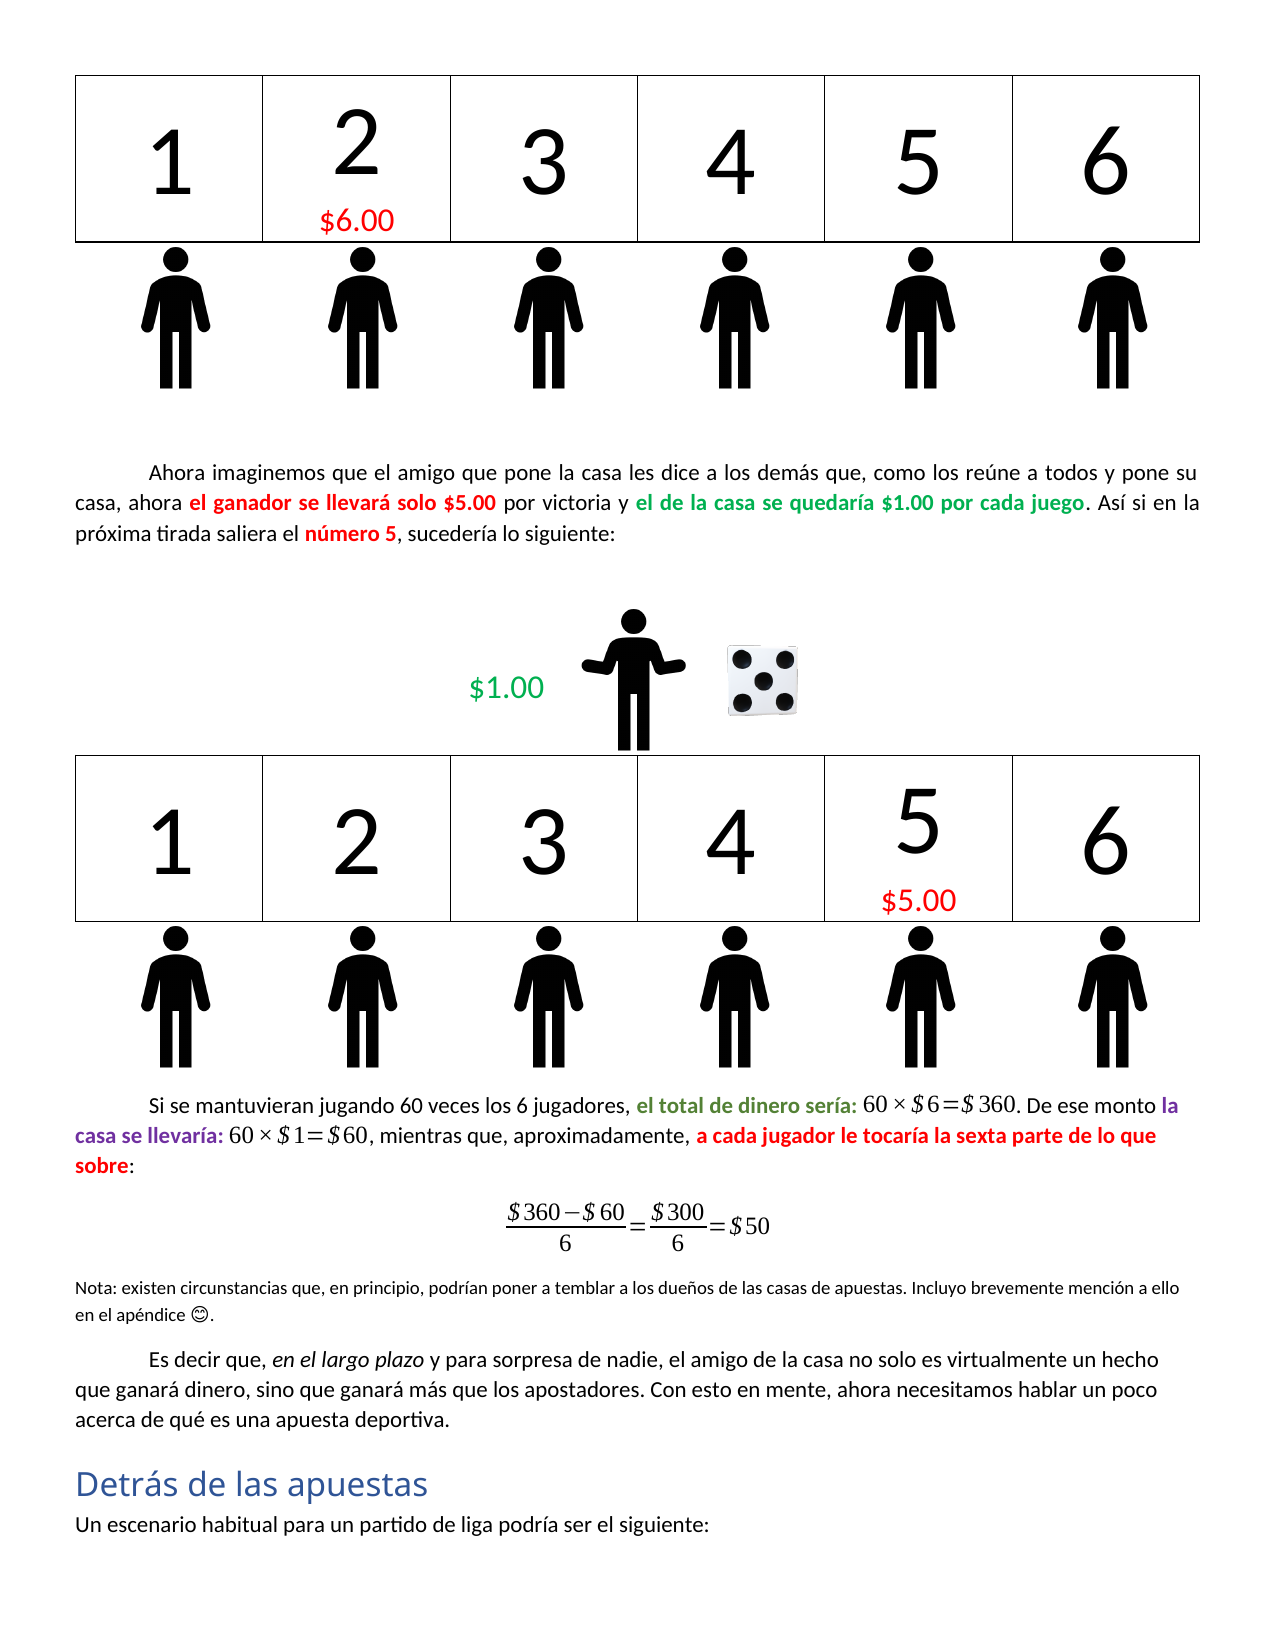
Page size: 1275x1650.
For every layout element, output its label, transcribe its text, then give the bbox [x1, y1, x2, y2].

text Nota: existen circunstancias que, en principio, podrían poner a temblar a los dueños de las casas de apuestas. Incluyo brevemente mención a ello en el apéndice . [75, 1276, 1200, 1326]
table_header 2 $6.00 [263, 76, 450, 241]
picture [722, 641, 799, 717]
table_header 1 [76, 756, 262, 921]
picture [100, 922, 251, 1072]
table_header 4 [638, 756, 824, 921]
picture [287, 242, 438, 393]
table_header 3 [451, 756, 637, 921]
text Si se mantuvieran jugando 60 veces los 6 jugadores, el total de dinero sería: . De ese monto la casa se llevaría: , mientras que, aproximadamente, a cada jugador le tocaría la sexta parte de lo que sobre: [75, 1091, 1200, 1179]
table_header 3 [451, 76, 637, 241]
table_header 1 [76, 76, 262, 241]
table_header 4 [638, 76, 824, 241]
picture [473, 242, 624, 393]
picture [659, 242, 810, 393]
subtitle Detrás de las apuestas [75, 1461, 1200, 1506]
table_header 5 $5.00 [825, 756, 1012, 921]
picture [100, 242, 251, 393]
text Un escenario habitual para un partido de liga podría ser el siguiente: [75, 1510, 1200, 1538]
picture [1037, 242, 1188, 393]
table_header 6 [1013, 756, 1199, 921]
table_header 2 [263, 756, 450, 921]
picture [558, 604, 709, 755]
picture [473, 922, 624, 1072]
picture [1037, 922, 1188, 1072]
table_header 5 [825, 76, 1012, 241]
text Es decir que, en el largo plazo y para sorpresa de nadie, el amigo de la casa no solo es virtualmente un hecho que ganará dinero, sino que ganará más que los apostadores. Con esto en mente, ahora necesitamos hablar un poco acerca de qué es una apuesta deportiva. [75, 1345, 1200, 1433]
picture [845, 922, 996, 1072]
text Ahora imaginemos que el amigo que pone la casa les dice a los demás que, como los reúne a todos y pone su casa, ahora el ganador se llevará solo $5.00 por victoria y el de la casa se quedaría $1.00 por cada juego. Así si en la próxima tirada saliera el número 5, sucedería lo siguiente: [75, 458, 1200, 547]
picture [659, 922, 810, 1072]
table_header 6 [1013, 76, 1199, 241]
picture [845, 242, 996, 393]
picture [287, 922, 438, 1072]
